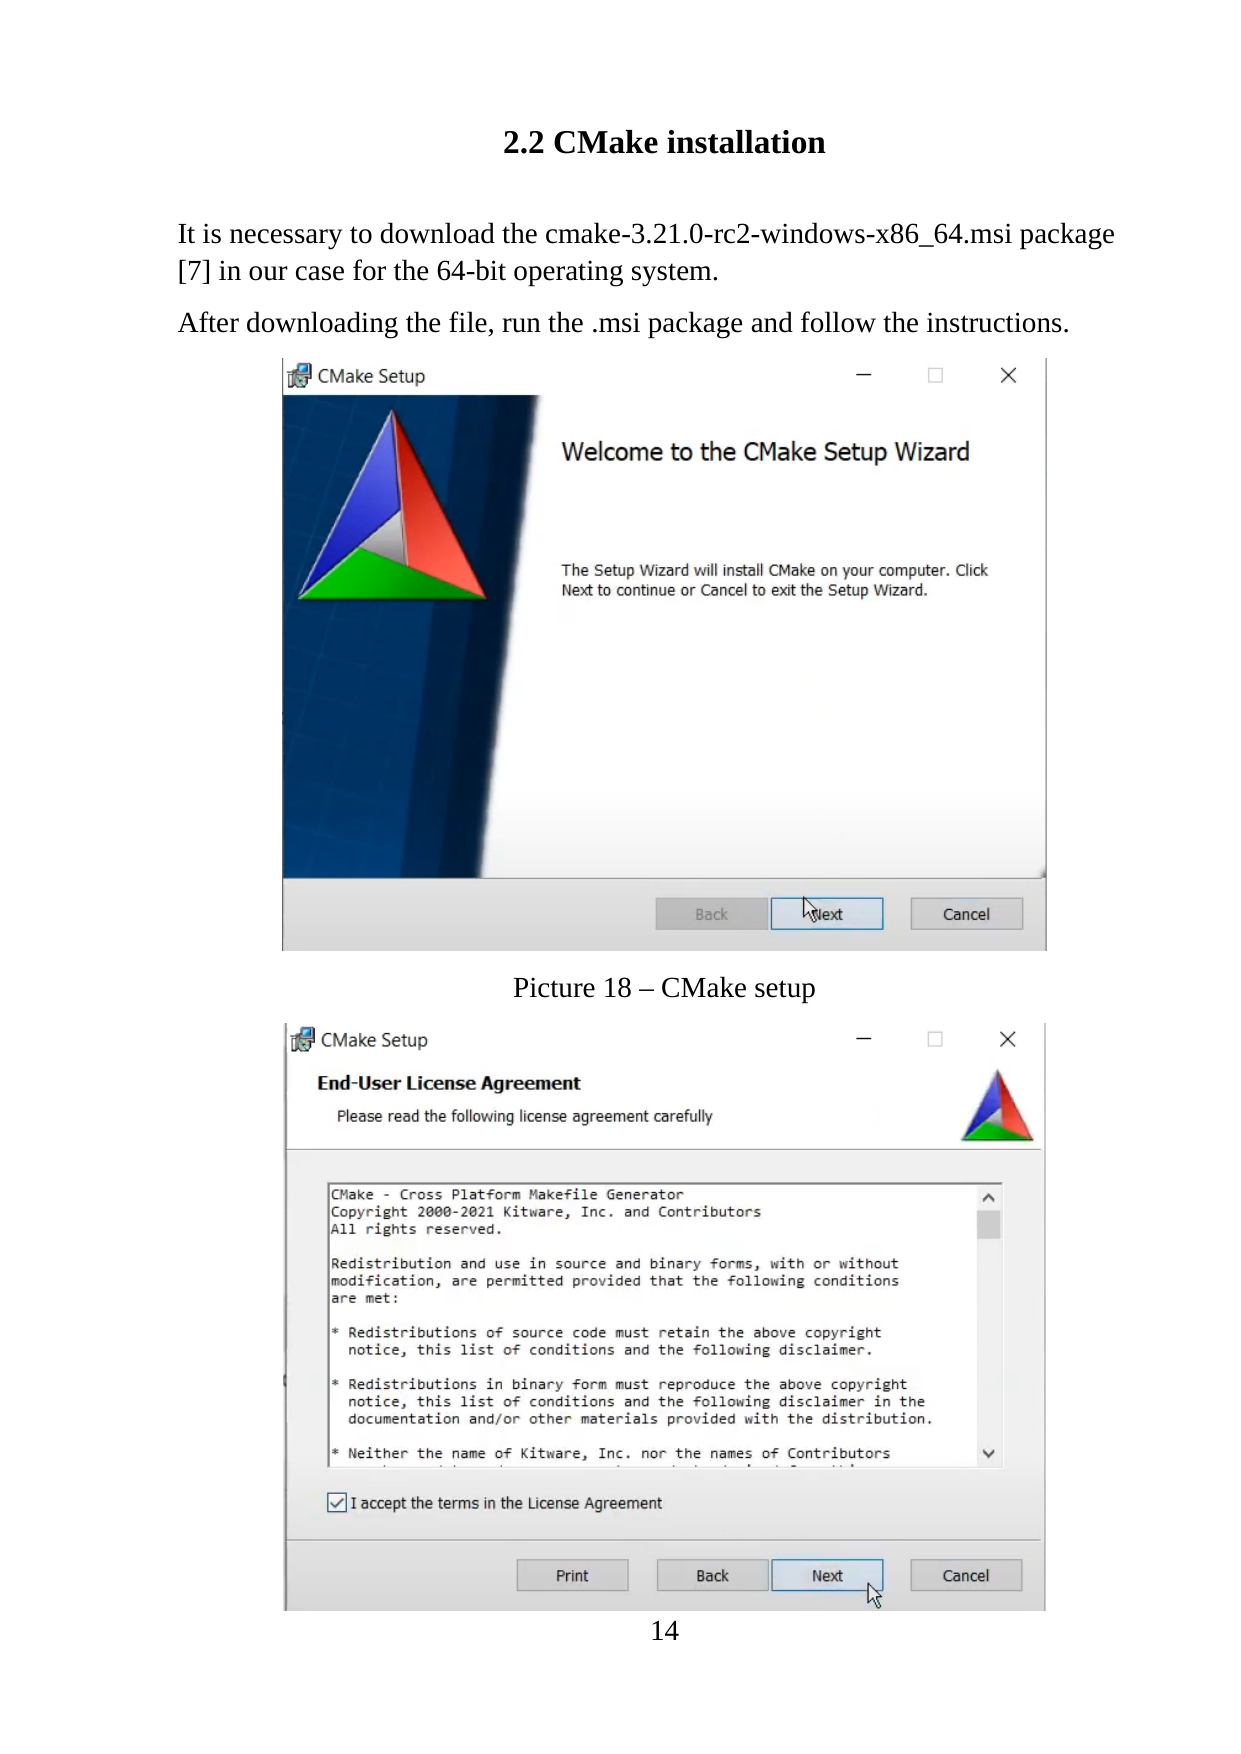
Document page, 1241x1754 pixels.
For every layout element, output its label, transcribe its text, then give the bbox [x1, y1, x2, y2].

text Picture 18 – CMake setup [177, 970, 1152, 1004]
subtitle 2.2 CMake installation [177, 122, 1152, 161]
text After downloading the file, run the .msi package and follow the instructions. [177, 305, 1152, 339]
picture [283, 1023, 1046, 1611]
text It is necessary to download the cmake-3.21.0-rc2-windows-x86_64.msi package [7] in our case for the 64-bit operating system. [177, 216, 1152, 286]
picture [282, 358, 1047, 951]
